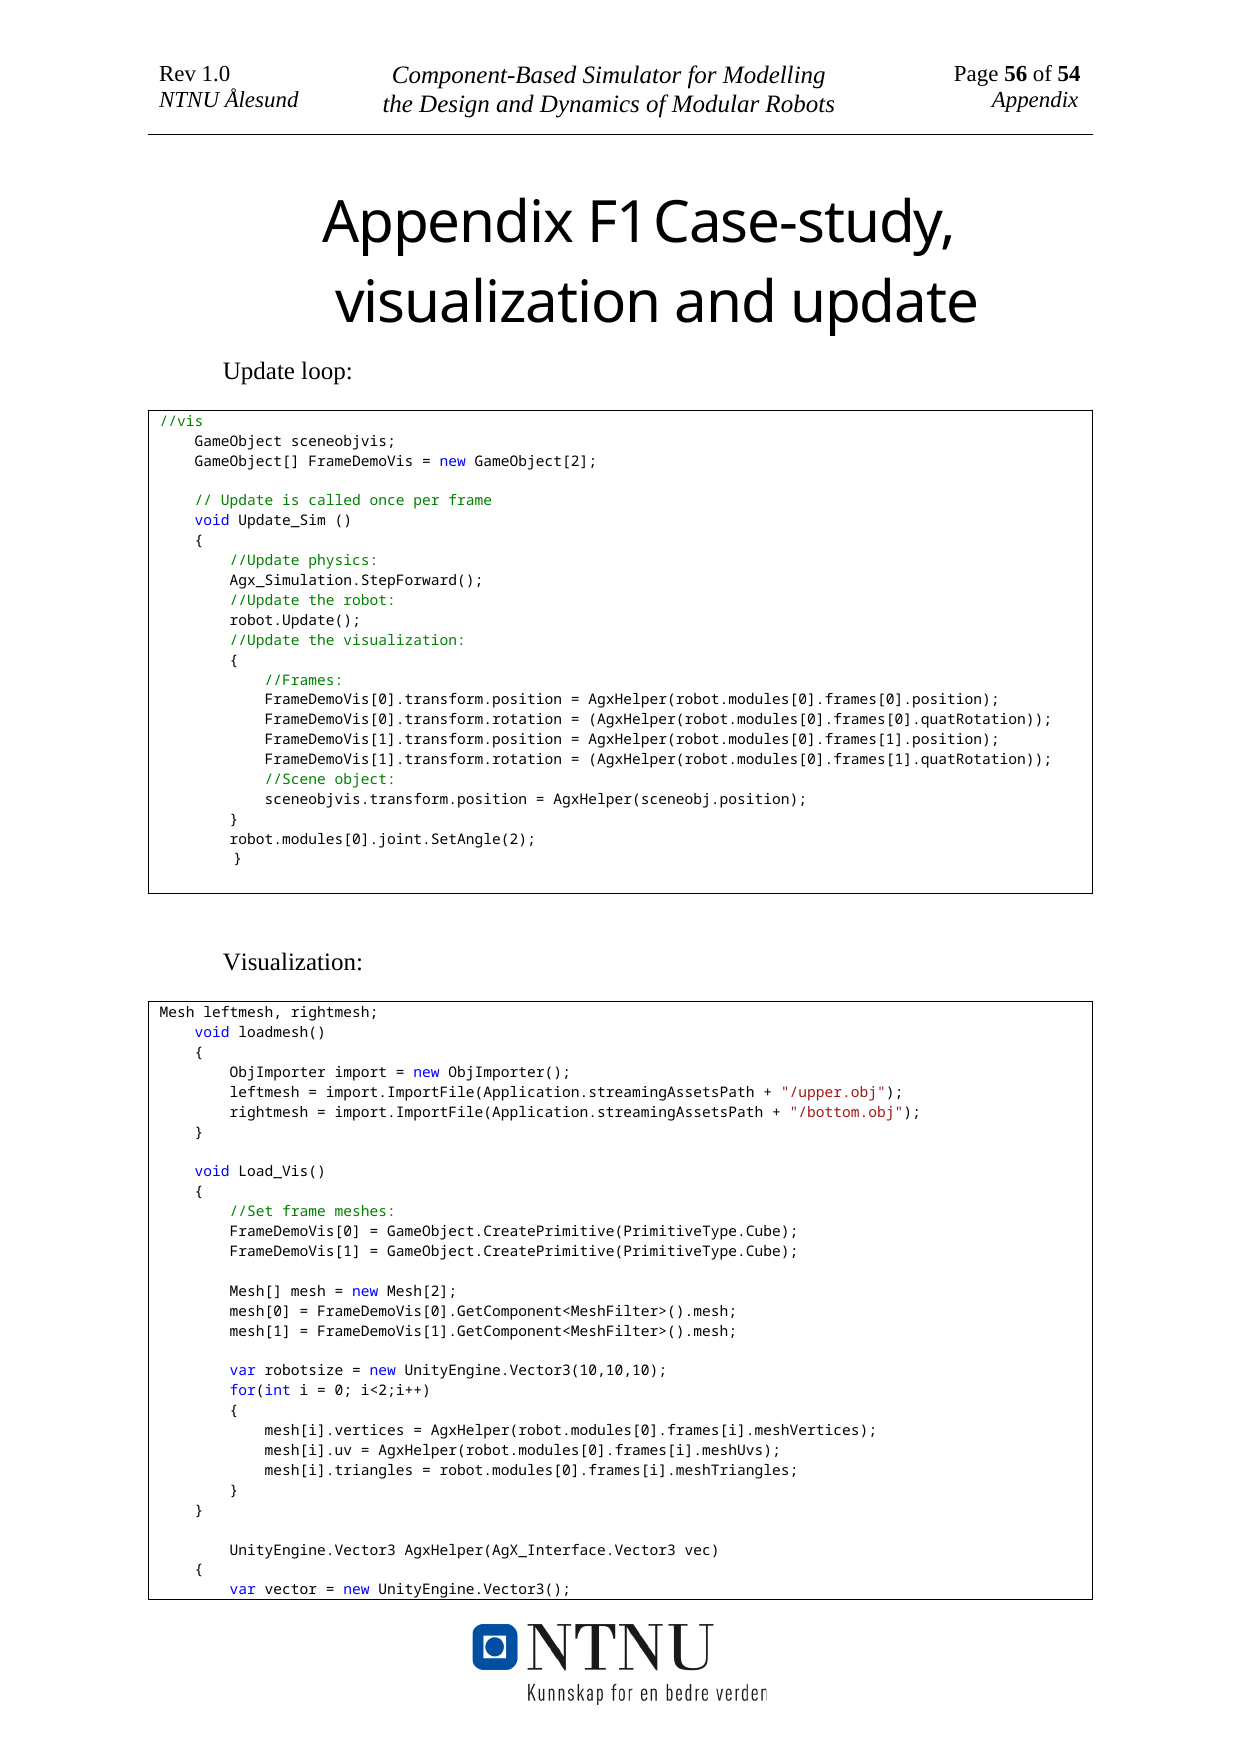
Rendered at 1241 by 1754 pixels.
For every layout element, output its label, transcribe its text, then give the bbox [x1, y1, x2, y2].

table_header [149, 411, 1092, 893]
text Case-study, visualization and update [185, 180, 1093, 339]
text Visualization: [148, 947, 1093, 976]
text Update loop: [148, 356, 1093, 385]
picture [472, 1624, 767, 1705]
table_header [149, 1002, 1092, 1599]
